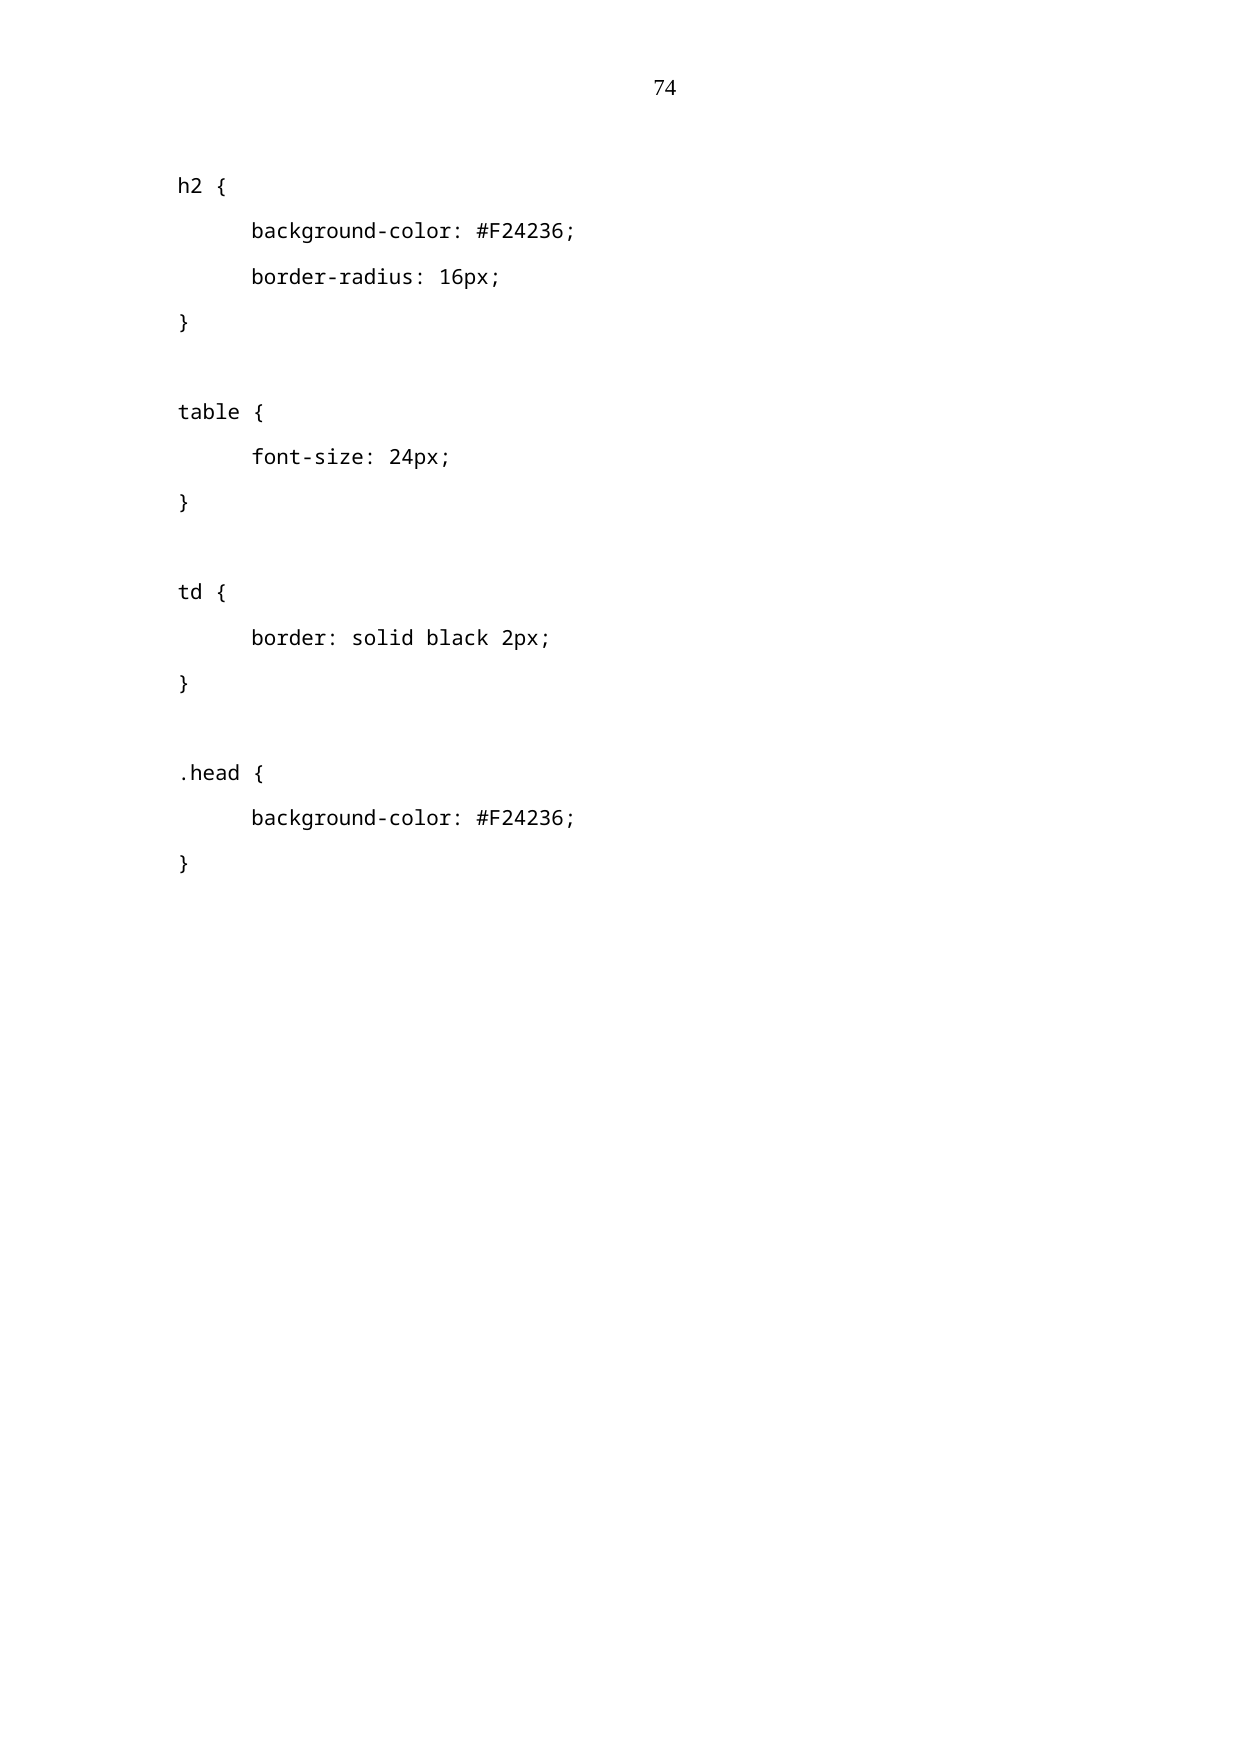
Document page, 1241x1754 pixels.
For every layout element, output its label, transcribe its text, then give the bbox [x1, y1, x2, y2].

text table { [177, 397, 1152, 426]
text .head { [177, 758, 1152, 786]
text } [177, 848, 1152, 877]
text h2 { [177, 172, 1152, 200]
text td { [177, 577, 1152, 606]
text } [177, 307, 1152, 335]
text border-radius: 16px; [177, 262, 1152, 290]
text border: solid black 2px; [177, 623, 1152, 651]
text font-size: 24px; [177, 442, 1152, 471]
text background-color: #F24236; [177, 803, 1152, 831]
text background-color: #F24236; [177, 217, 1152, 245]
text } [177, 668, 1152, 696]
text } [177, 487, 1152, 516]
